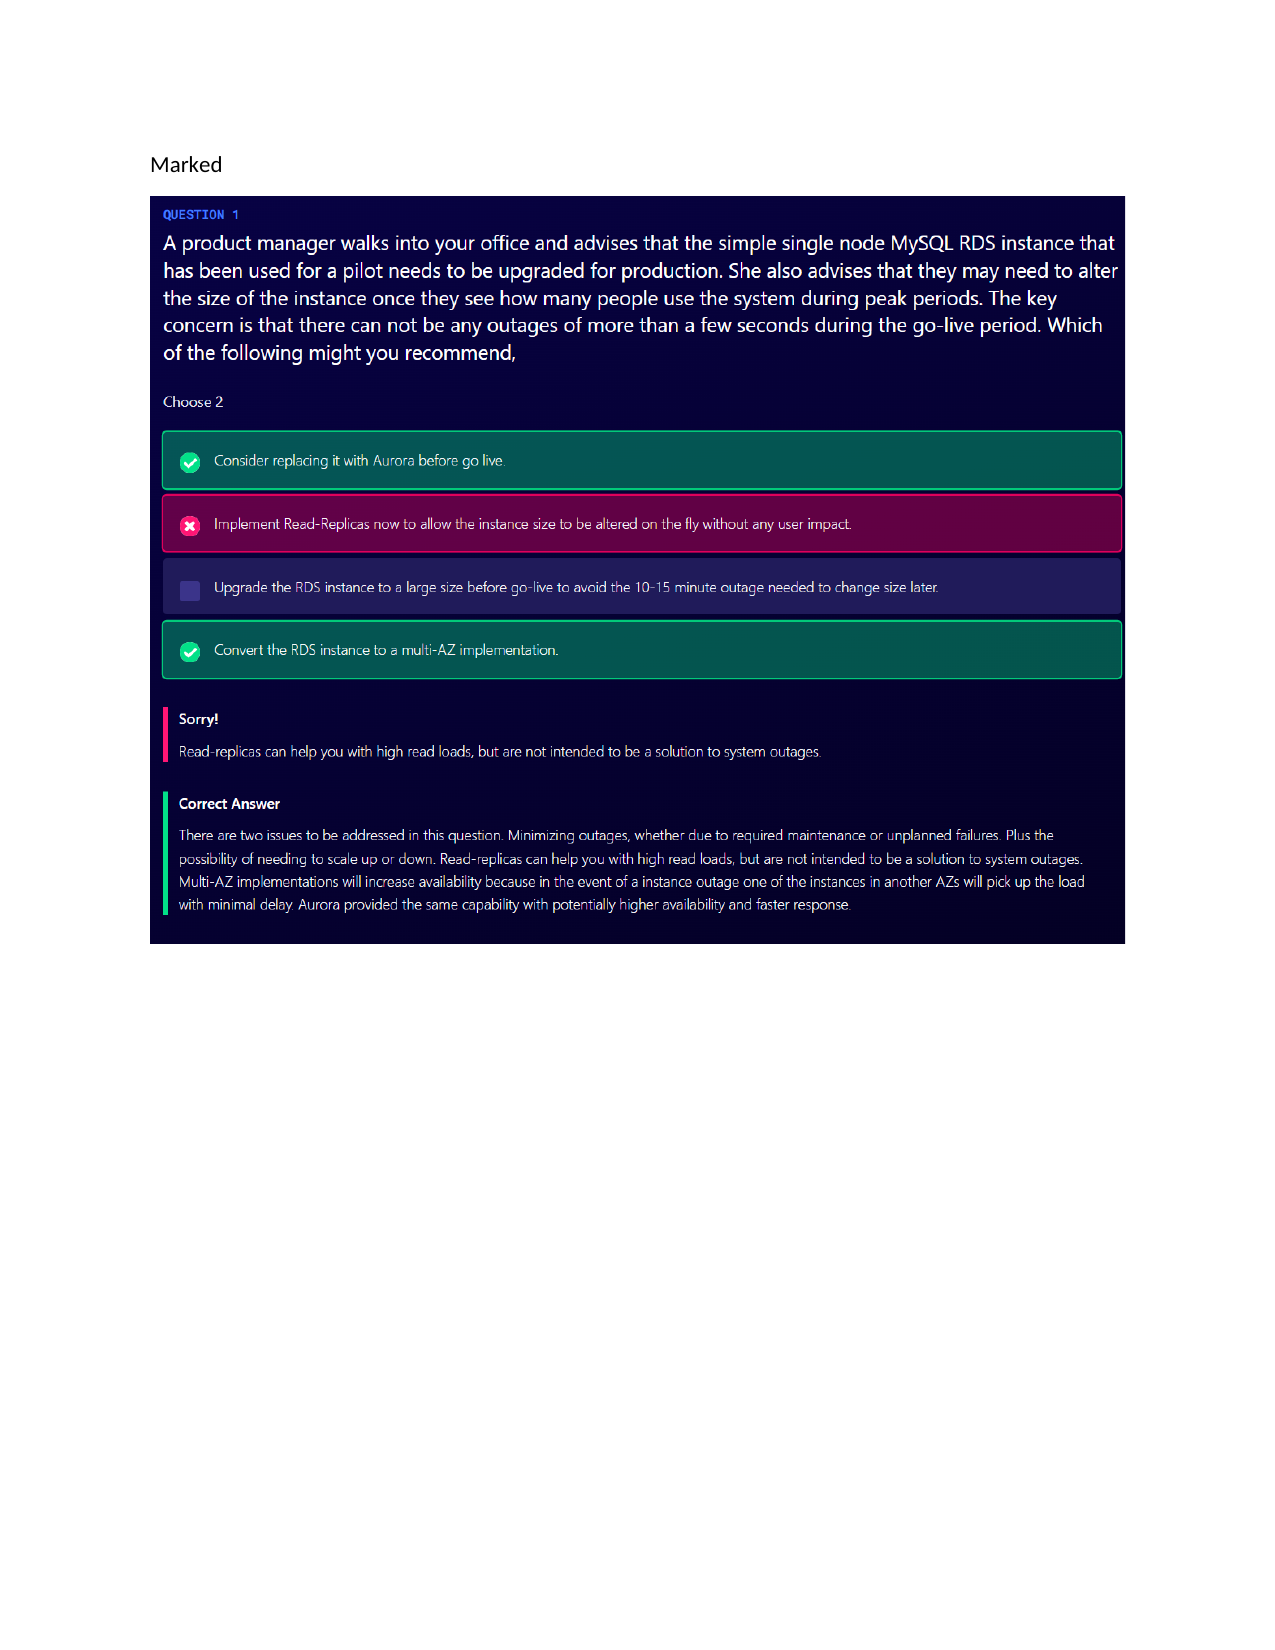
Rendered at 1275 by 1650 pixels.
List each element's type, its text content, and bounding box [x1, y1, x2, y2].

text Marked [150, 150, 1125, 178]
picture [150, 196, 1125, 944]
